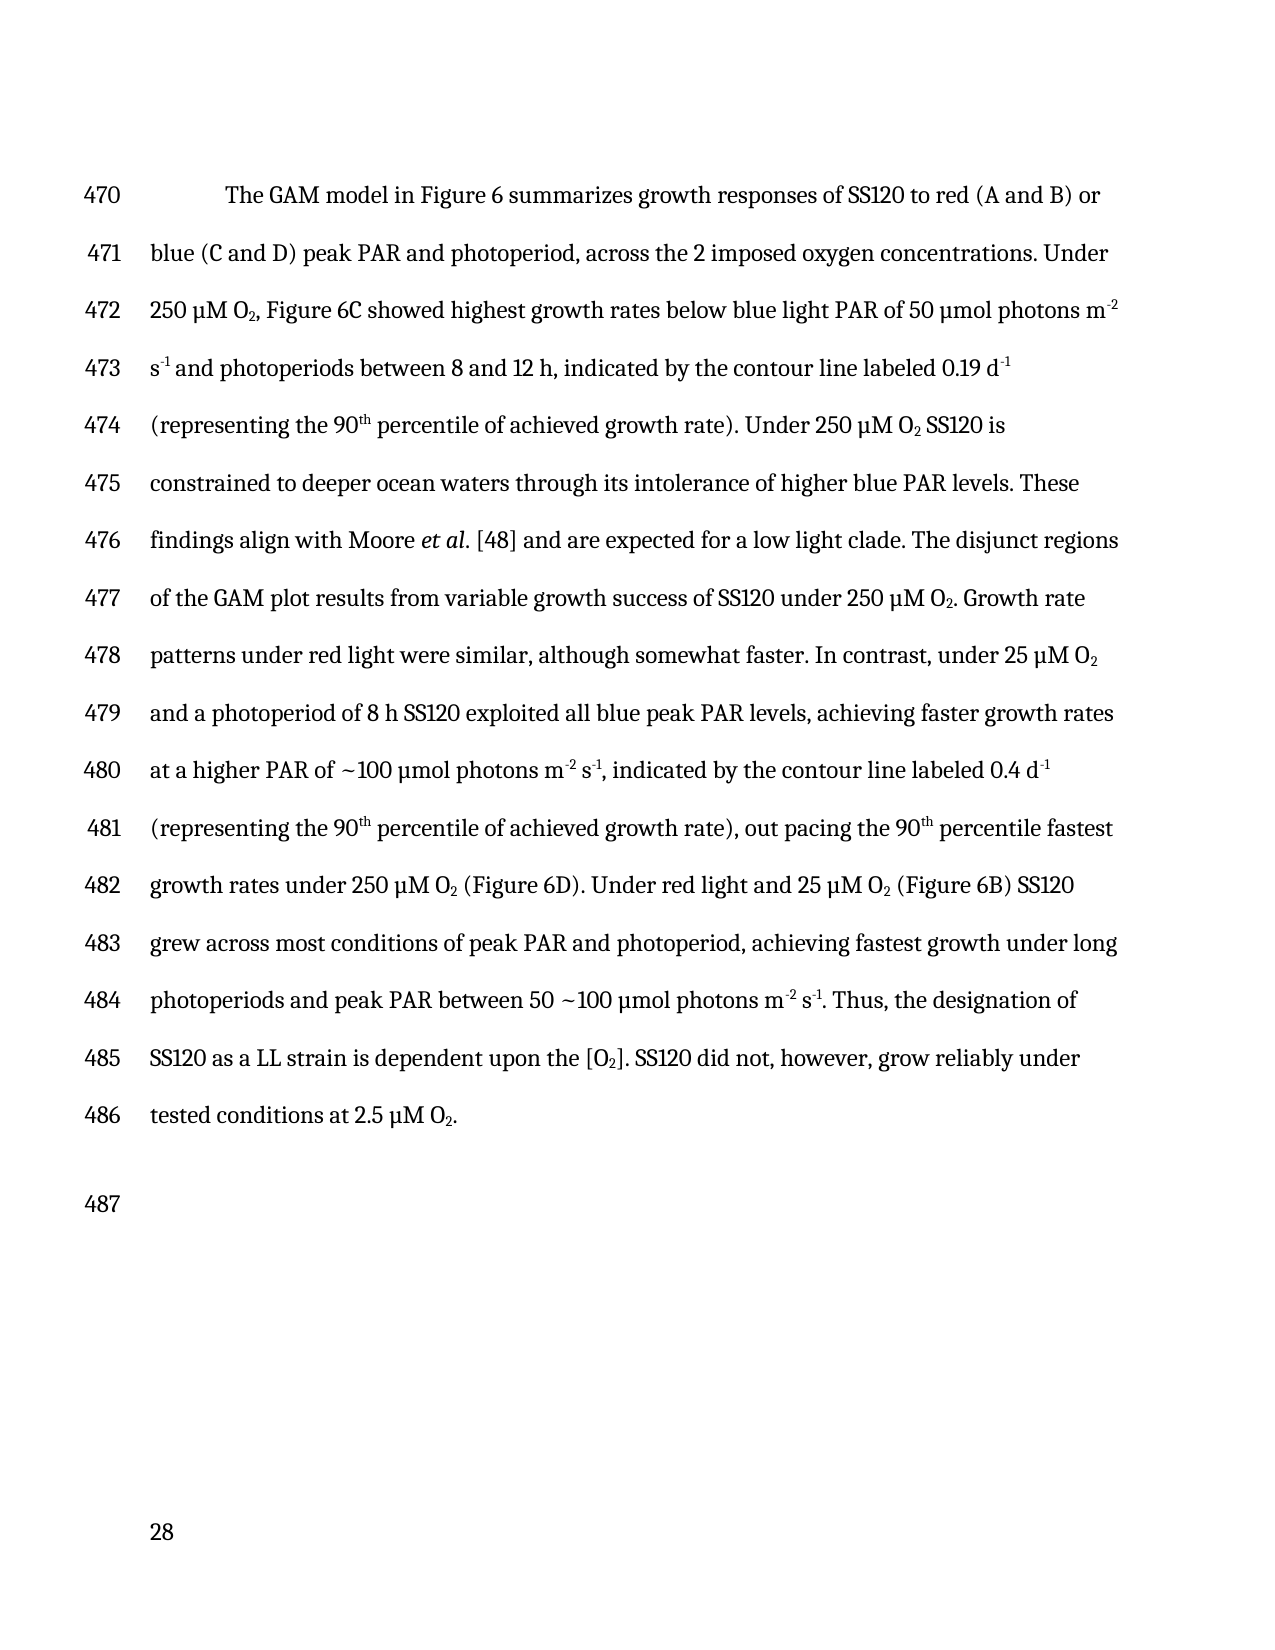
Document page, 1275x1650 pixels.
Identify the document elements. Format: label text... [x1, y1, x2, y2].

text The GAM model in Figure 6 summarizes growth responses of SS120 to red (A and B) or blue (C and D) peak PAR and photoperiod, across the 2 imposed oxygen concentrations. Under 250 µM O2, Figure 6C showed highest growth rates below blue light PAR of 50 µmol photons m-2 s-1 and photoperiods between 8 and 12 h, indicated by the contour line labeled 0.19 d-1 (representing the 90th percentile of achieved growth rate). Under 250 µM O2 SS120 is constrained to deeper ocean waters through its intolerance of higher blue PAR levels. These findings align with Moore et al. [48] and are expected for a low light clade. The disjunct regions of the GAM plot results from variable growth success of SS120 under 250 µM O2. Growth rate patterns under red light were similar, although somewhat faster. In contrast, under 25 µM O2 and a photoperiod of 8 h SS120 exploited all blue peak PAR levels, achieving faster growth rates at a higher PAR of ~100 µmol photons m-2 s-1, indicated by the contour line labeled 0.4 d-1 (representing the 90th percentile of achieved growth rate), out pacing the 90th percentile fastest growth rates under 250 µM O2 (Figure 6D). Under red light and 25 µM O2 (Figure 6B) SS120 grew across most conditions of peak PAR and photoperiod, achieving fastest growth under long photoperiods and peak PAR between 50 ~100 µmol photons m-2 s-1. Thus, the designation of SS120 as a LL strain is dependent upon the [O2]. SS120 did not, however, grow reliably under tested conditions at 2.5 µM O2. [150, 181, 1125, 1130]
